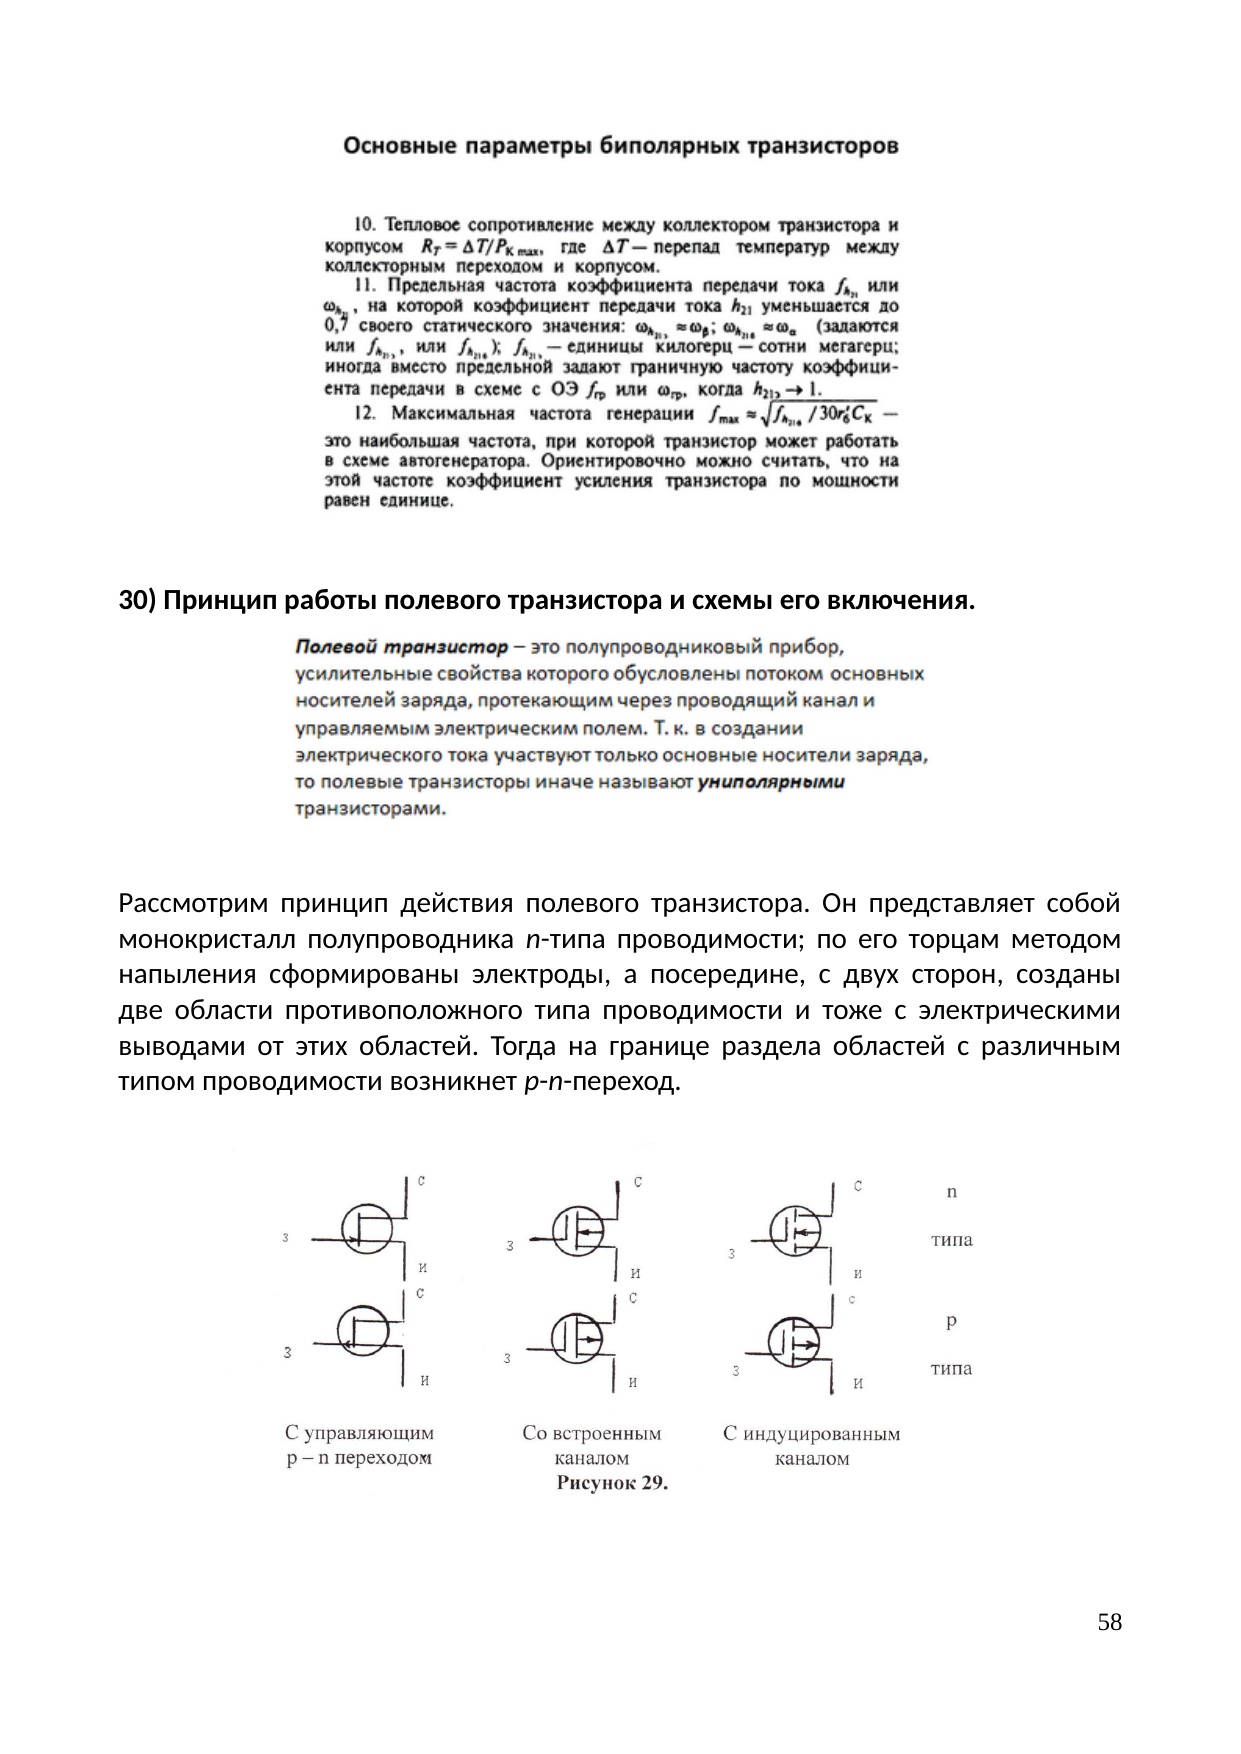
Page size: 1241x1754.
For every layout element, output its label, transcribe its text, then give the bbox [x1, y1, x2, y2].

subtitle 30) Принцип работы полевого транзистора и схемы его включения. [118, 581, 1122, 617]
picture [227, 1112, 1013, 1498]
picture [304, 118, 936, 525]
picture [287, 629, 953, 822]
text Рассмотрим принцип действия полевого транзистора. Он представляет собой монокристалл полупроводника n-типа проводимости; по его торцам методом напыления сформированы электроды, а посередине, с двух сторон, созданы две области противоположного типа проводимости и тоже с электрическими выводами от этих областей. Тогда на границе раздела областей с различным типом проводимости возникнет р-n-переход. [118, 884, 1122, 1098]
